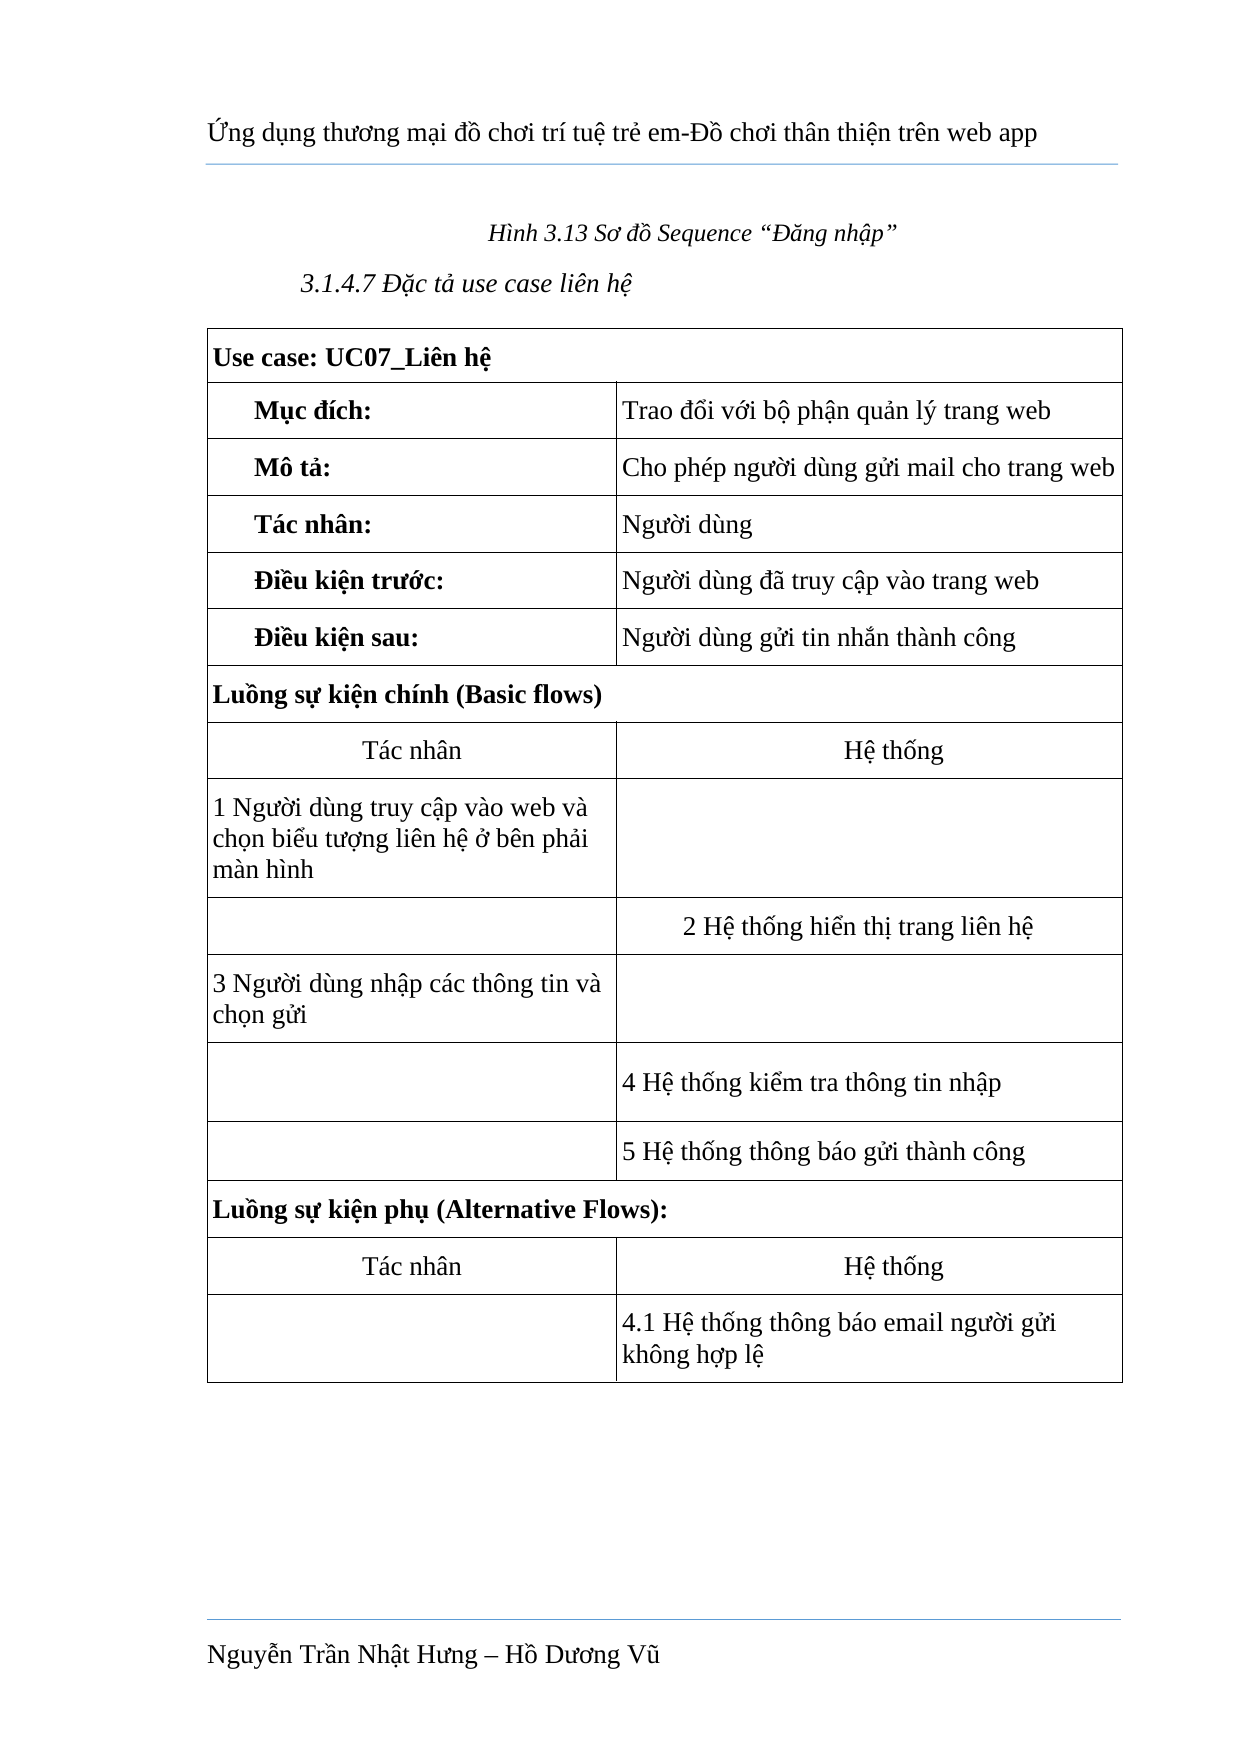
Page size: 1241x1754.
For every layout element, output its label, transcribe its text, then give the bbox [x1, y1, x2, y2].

table_cell Trao đổi với bộ phận quản lý trang web [617, 383, 1122, 438]
subtitle 3.1.4.7 Đặc tả use case liên hệ [297, 267, 1122, 298]
table_cell Tác nhân [208, 1238, 616, 1293]
table_cell 4 Hệ thống kiểm tra thông tin nhập [617, 1043, 1122, 1121]
table_cell 5 Hệ thống thông báo gửi thành công [617, 1122, 1122, 1180]
table_cell Người dùng đã truy cập vào trang web [617, 553, 1122, 608]
table_cell [208, 1295, 616, 1381]
table_cell Người dùng gửi tin nhắn thành công [617, 609, 1122, 665]
table_cell 4.1 Hệ thống thông báo email người gửi không hợp lệ [617, 1295, 1122, 1381]
table_cell Mô tả: [208, 439, 616, 495]
table_cell Tác nhân [208, 723, 616, 778]
table_cell [208, 1122, 616, 1180]
table_cell Điều kiện sau: [208, 609, 616, 665]
table_cell [208, 898, 616, 954]
table_cell [617, 779, 1122, 897]
table_cell 2 Hệ thống hiển thị trang liên hệ [617, 898, 1122, 954]
table_cell Hệ thống [617, 723, 1122, 778]
table_cell Cho phép người dùng gửi mail cho trang web [617, 439, 1122, 495]
table_cell Điều kiện trước: [208, 553, 616, 608]
table_cell Người dùng [617, 496, 1122, 551]
table_cell 3 Người dùng nhập các thông tin và chọn gửi [208, 955, 616, 1041]
table_cell [617, 955, 1122, 1041]
table_header Use case: UC07_Liên hệ [208, 329, 1122, 381]
table_cell [208, 1043, 616, 1121]
table_cell Hệ thống [617, 1238, 1122, 1293]
table_cell Luồng sự kiện phụ (Alternative Flows): [208, 1181, 1122, 1237]
text Hình 3.13 Sơ đồ Sequence “Đăng nhập” [207, 218, 1122, 246]
table_cell Luồng sự kiện chính (Basic flows) [208, 666, 616, 721]
table_cell Tác nhân: [208, 496, 616, 551]
table_cell 1 Người dùng truy cập vào web và chọn biểu tượng liên hệ ở bên phải màn hình [208, 779, 616, 897]
table_cell [616, 666, 1122, 721]
table_cell Mục đích: [208, 383, 616, 438]
